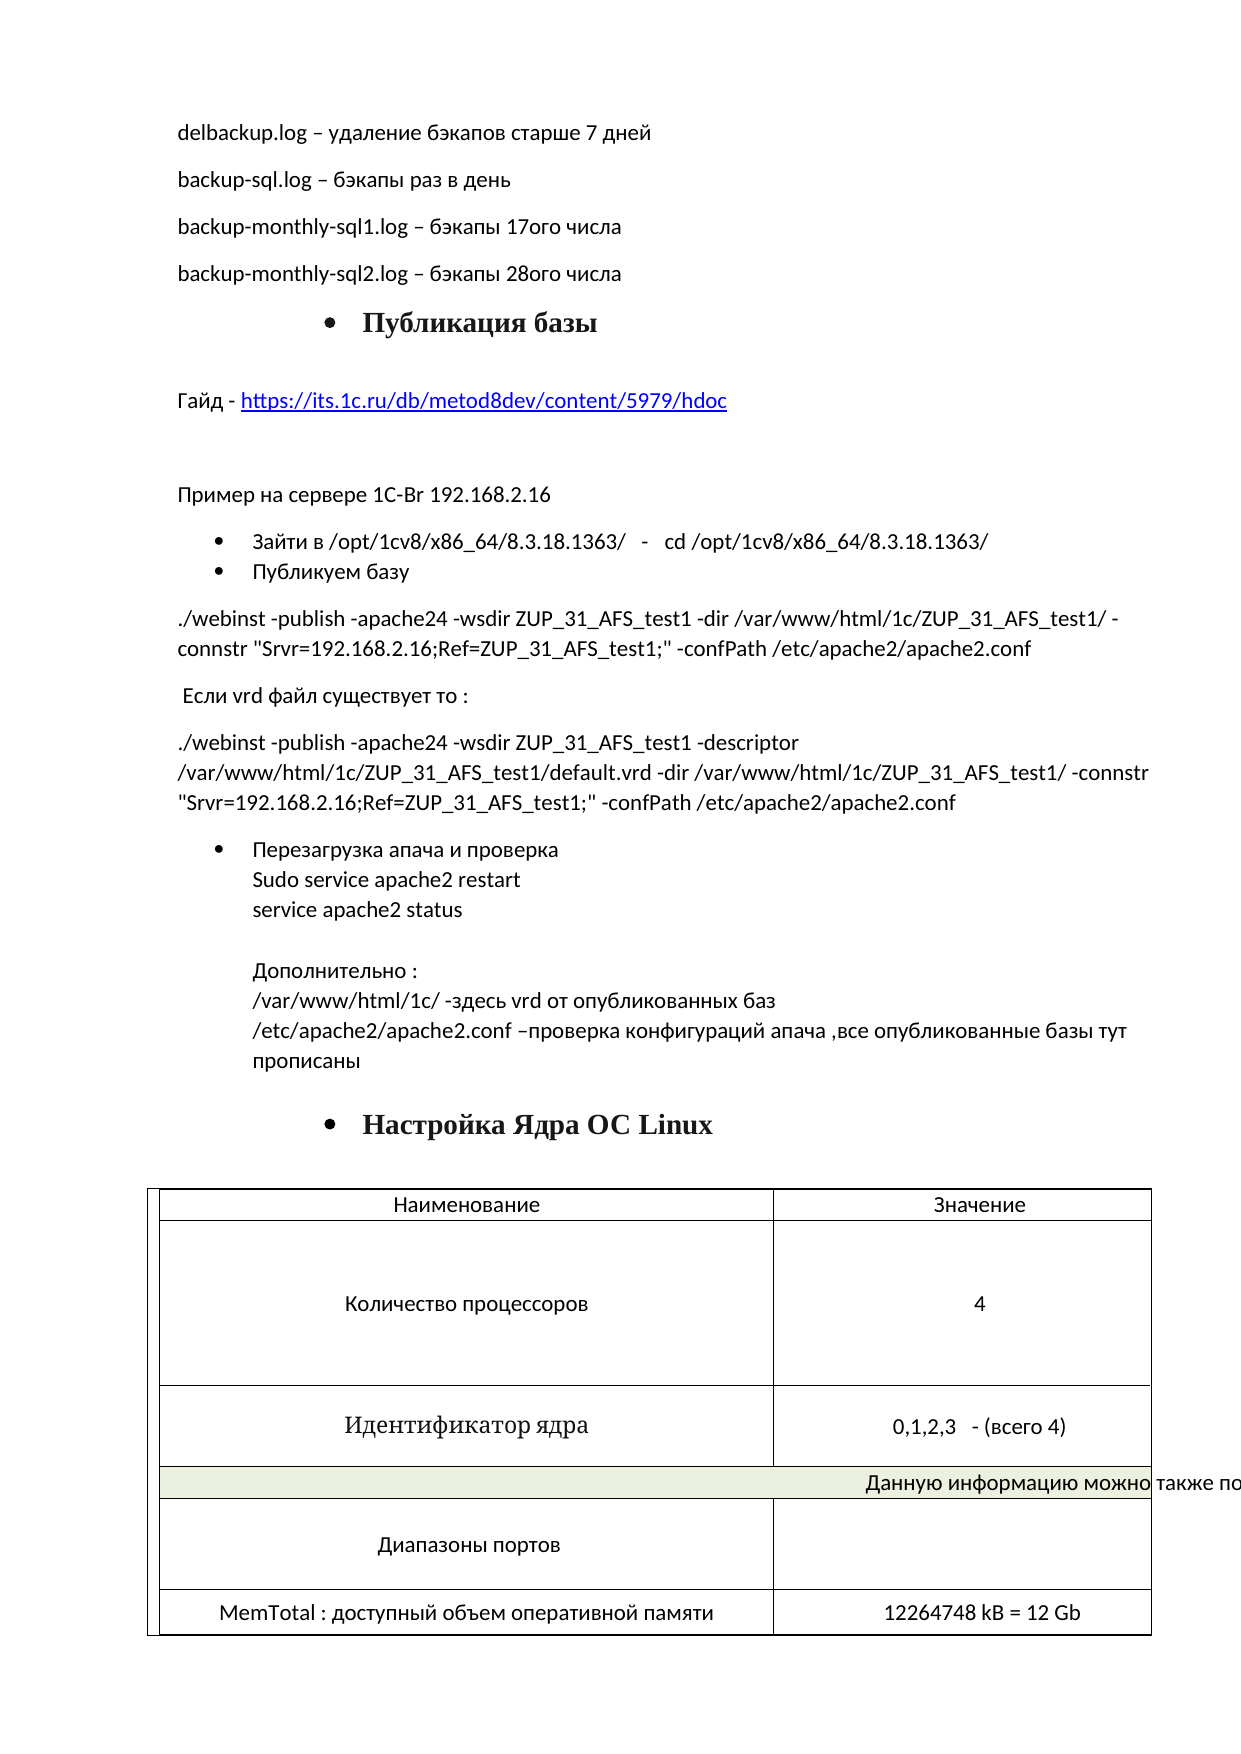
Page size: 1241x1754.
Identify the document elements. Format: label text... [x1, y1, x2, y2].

list Публикация базы [325, 306, 1152, 339]
text Пример на сервере 1С-Br 192.168.2.16 [177, 480, 1152, 508]
list /var/www/html/1c/ -здесь vrd от опубликованных баз [252, 986, 1152, 1014]
table_header [160, 1221, 773, 1385]
list Дополнительно : [252, 956, 1152, 984]
list Публикуем базу [215, 557, 1152, 585]
text delbackup.log – удаление бэкапов старше 7 дней [177, 118, 1152, 146]
table_header [148, 1189, 159, 1635]
text Если vrd файл существует то : [177, 681, 1152, 709]
table_header [160, 1386, 773, 1466]
table_header [774, 1221, 1151, 1466]
table_header [160, 1499, 773, 1589]
list Sudo service apache2 restart [252, 865, 1152, 893]
table_header [774, 1499, 1151, 1589]
text ./webinst -publish -apache24 -wsdir ZUP_31_AFS_test1 -dir /var/www/html/1c/ZUP_31_AFS_test1/ -connstr "Srvr=192.168.2.16;Ref=ZUP_31_AFS_test1;" -confPath /etc/apache2/apache2.conf [177, 604, 1152, 662]
list Зайти в /opt/1cv8/x86_64/8.3.18.1363/ - cd /opt/1cv8/x86_64/8.3.18.1363/ [215, 527, 1152, 555]
text ./webinst -publish -apache24 -wsdir ZUP_31_AFS_test1 -descriptor /var/www/html/1c/ZUP_31_AFS_test1/default.vrd -dir /var/www/html/1c/ZUP_31_AFS_test1/ -connstr "Srvr=192.168.2.16;Ref=ZUP_31_AFS_test1;" -confPath /etc/apache2/apache2.conf [177, 728, 1152, 816]
text backup-monthly-sql1.log – бэкапы 17ого числа [177, 212, 1152, 240]
list Перезагрузка апача и проверка [215, 835, 1152, 863]
table_header [160, 1190, 773, 1220]
table_header [774, 1590, 1151, 1634]
table_header [160, 1590, 773, 1634]
text backup-sql.log – бэкапы раз в день [177, 165, 1152, 193]
text backup-monthly-sql2.log – бэкапы 28ого числа [177, 259, 1152, 287]
list Настройка Ядра ОС Linux [325, 1107, 1152, 1141]
list service apache2 status [252, 896, 1152, 923]
table_header [774, 1190, 1151, 1220]
text Гайд - https://its.1c.ru/db/metod8dev/content/5979/hdoc [177, 386, 1152, 414]
list /etc/apache2/apache2.conf –проверка конфигураций апача ,все опубликованные базы тут прописаны [252, 1016, 1152, 1074]
